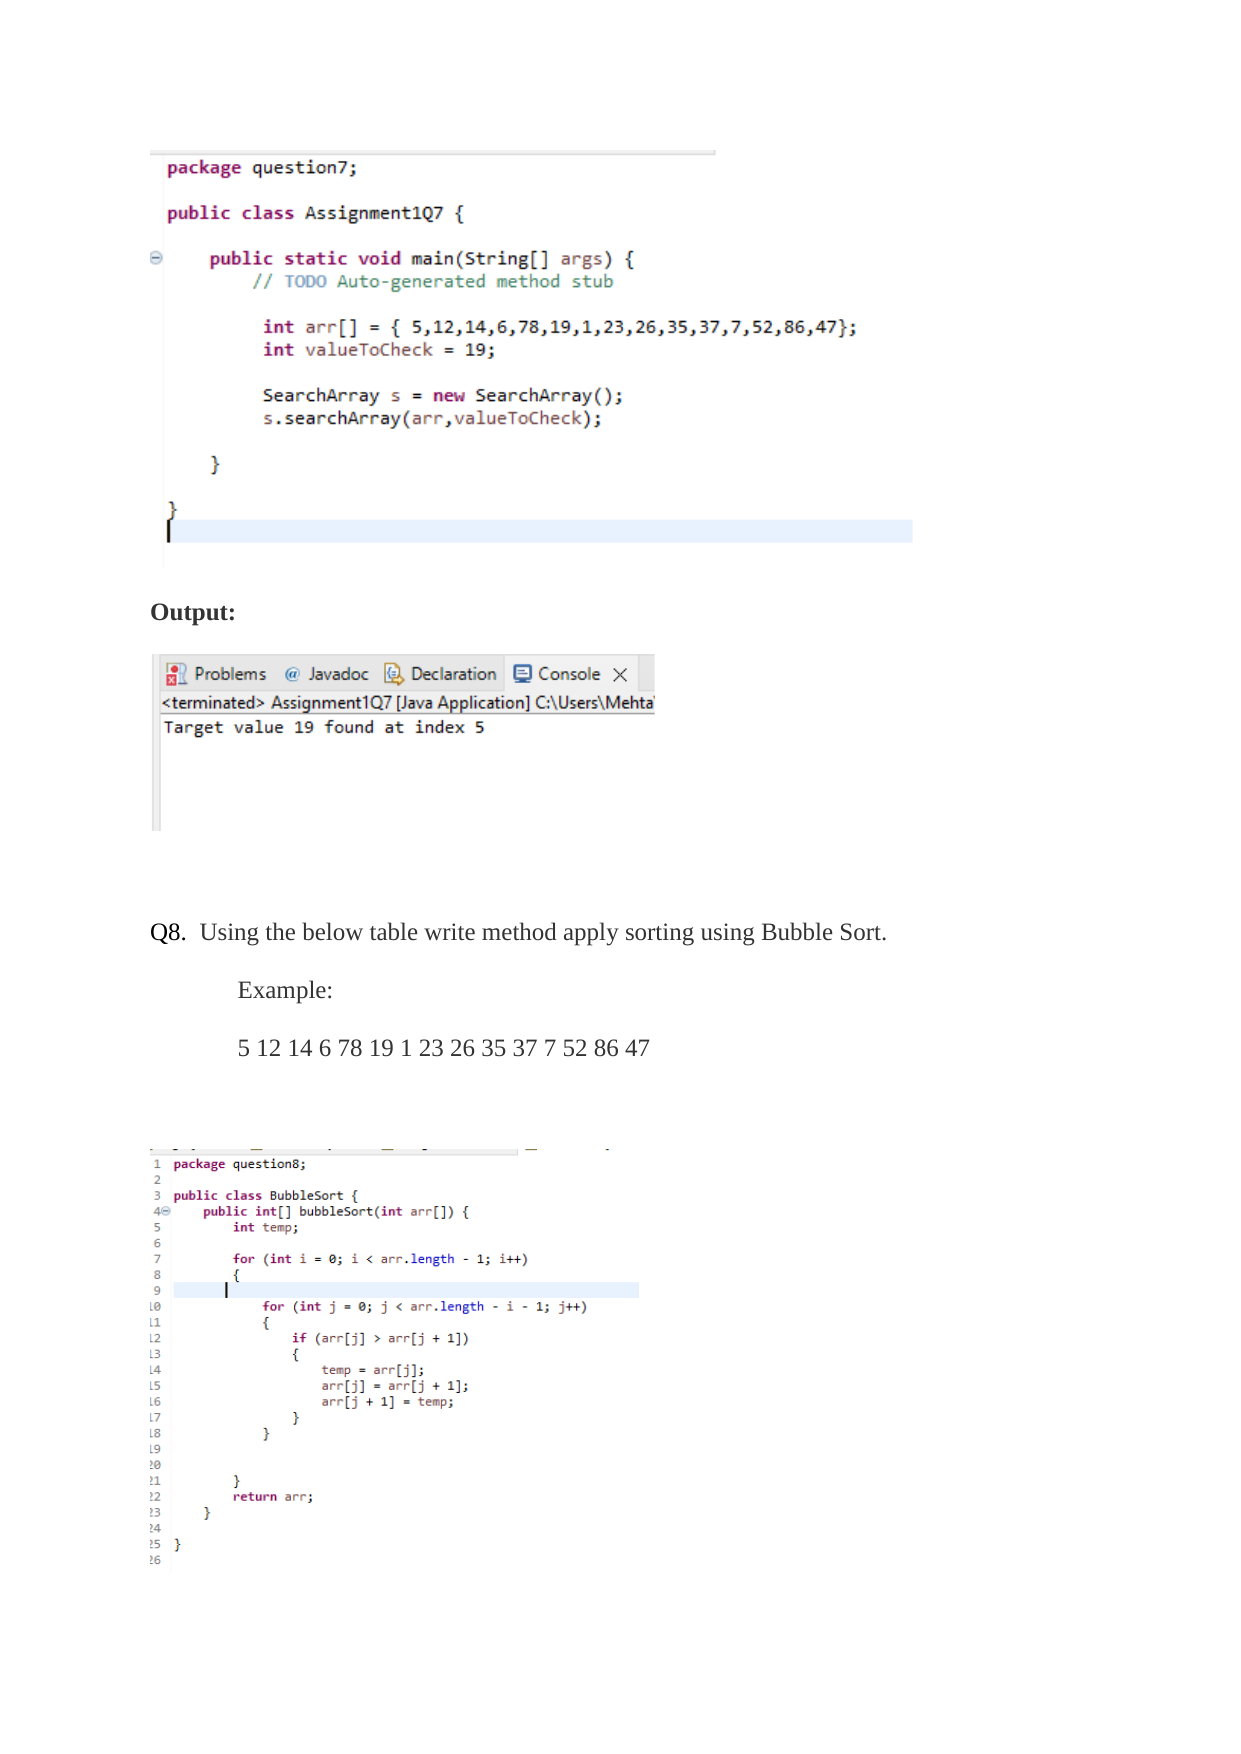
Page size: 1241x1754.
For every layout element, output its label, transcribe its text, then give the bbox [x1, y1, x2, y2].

text Example: [150, 975, 1090, 1004]
text 5 12 14 6 78 19 1 23 26 35 37 7 52 86 47 [150, 1033, 1090, 1062]
text Output: [150, 597, 1090, 625]
text Q8. Using the below table write method apply sorting using Bubble Sort. [150, 917, 1090, 946]
picture [150, 1149, 639, 1572]
picture [150, 654, 655, 831]
picture [150, 150, 913, 568]
